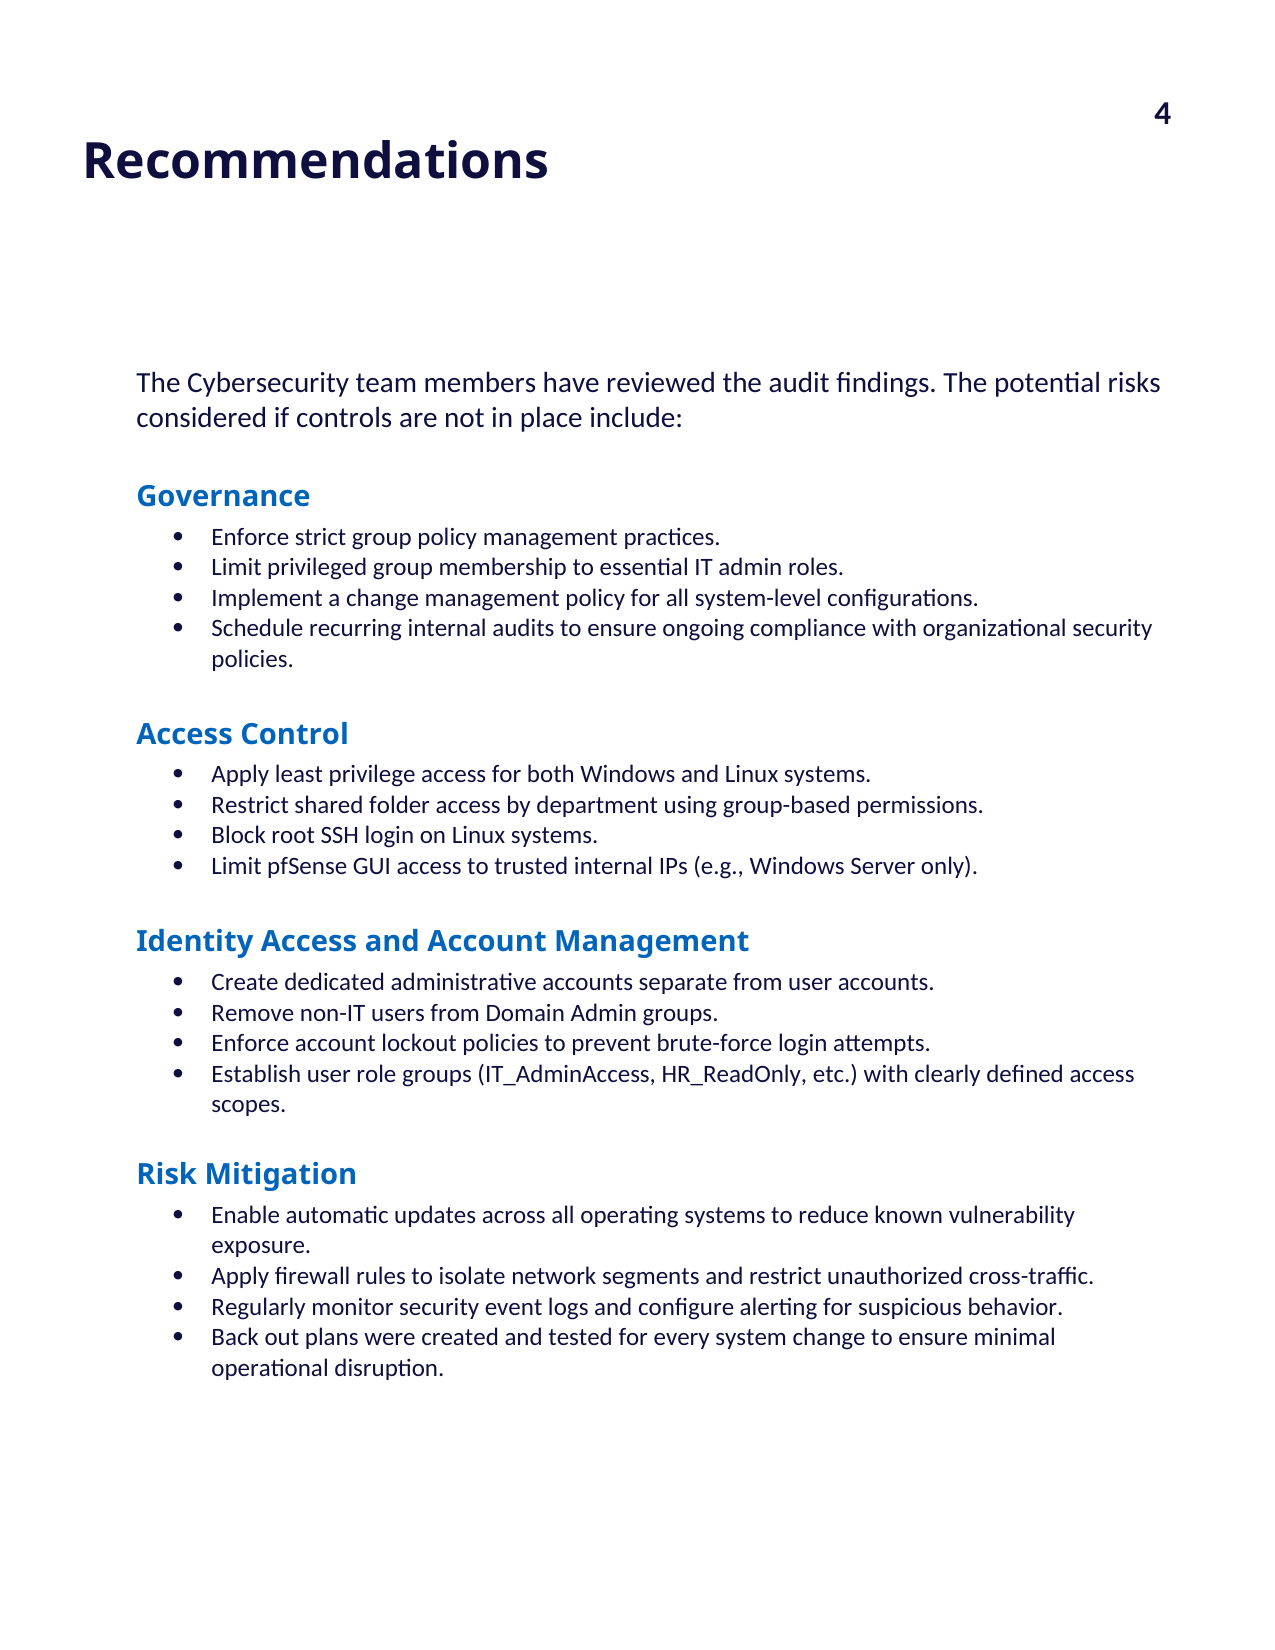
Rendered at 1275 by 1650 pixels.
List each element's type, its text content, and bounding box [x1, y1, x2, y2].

table_cell [121, 334, 1168, 1504]
table_header Recommendations [71, 91, 584, 234]
